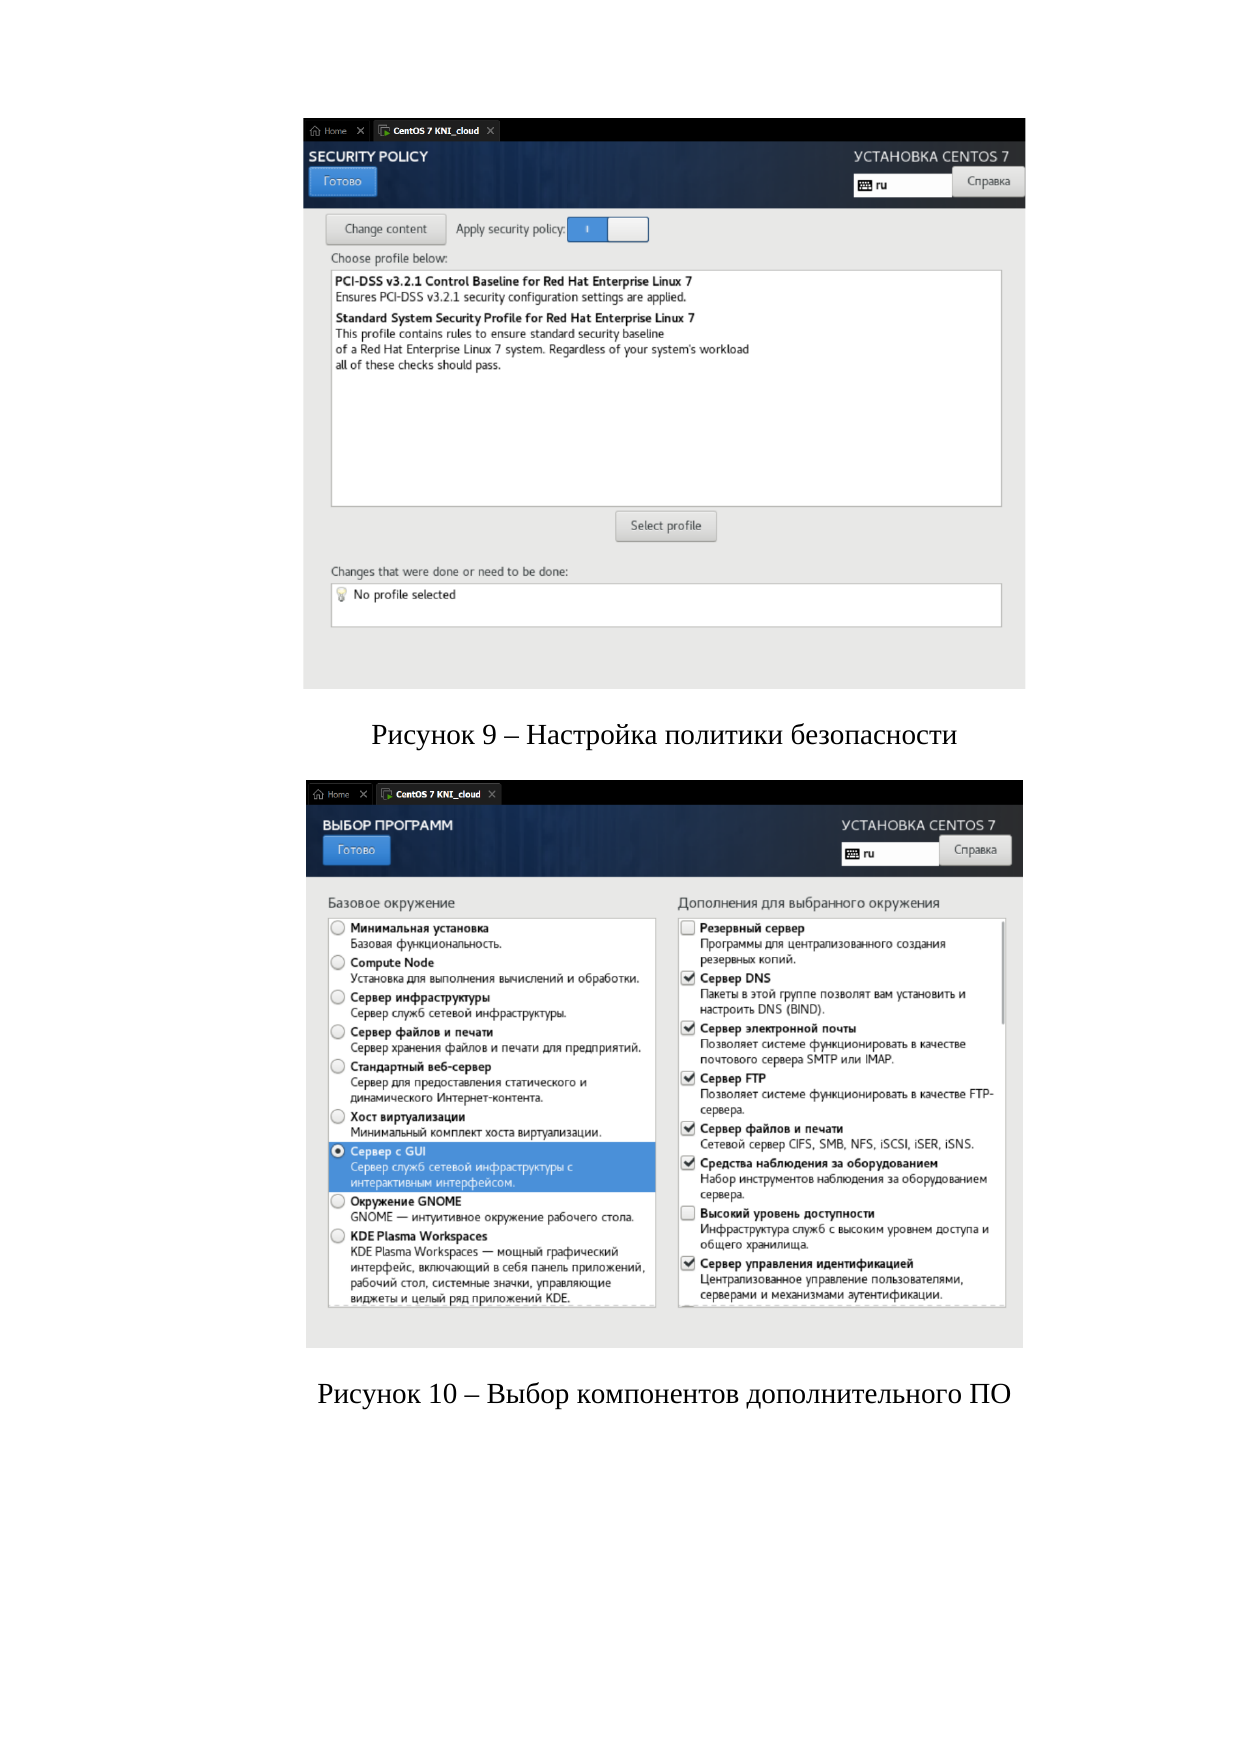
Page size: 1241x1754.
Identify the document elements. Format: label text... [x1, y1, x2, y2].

text Рисунок 10 – Выбор компонентов дополнительного ПО [177, 1376, 1152, 1410]
text Рисунок 9 – Настройка политики безопасности [177, 717, 1152, 751]
picture [306, 780, 1023, 1348]
picture [303, 118, 1026, 689]
